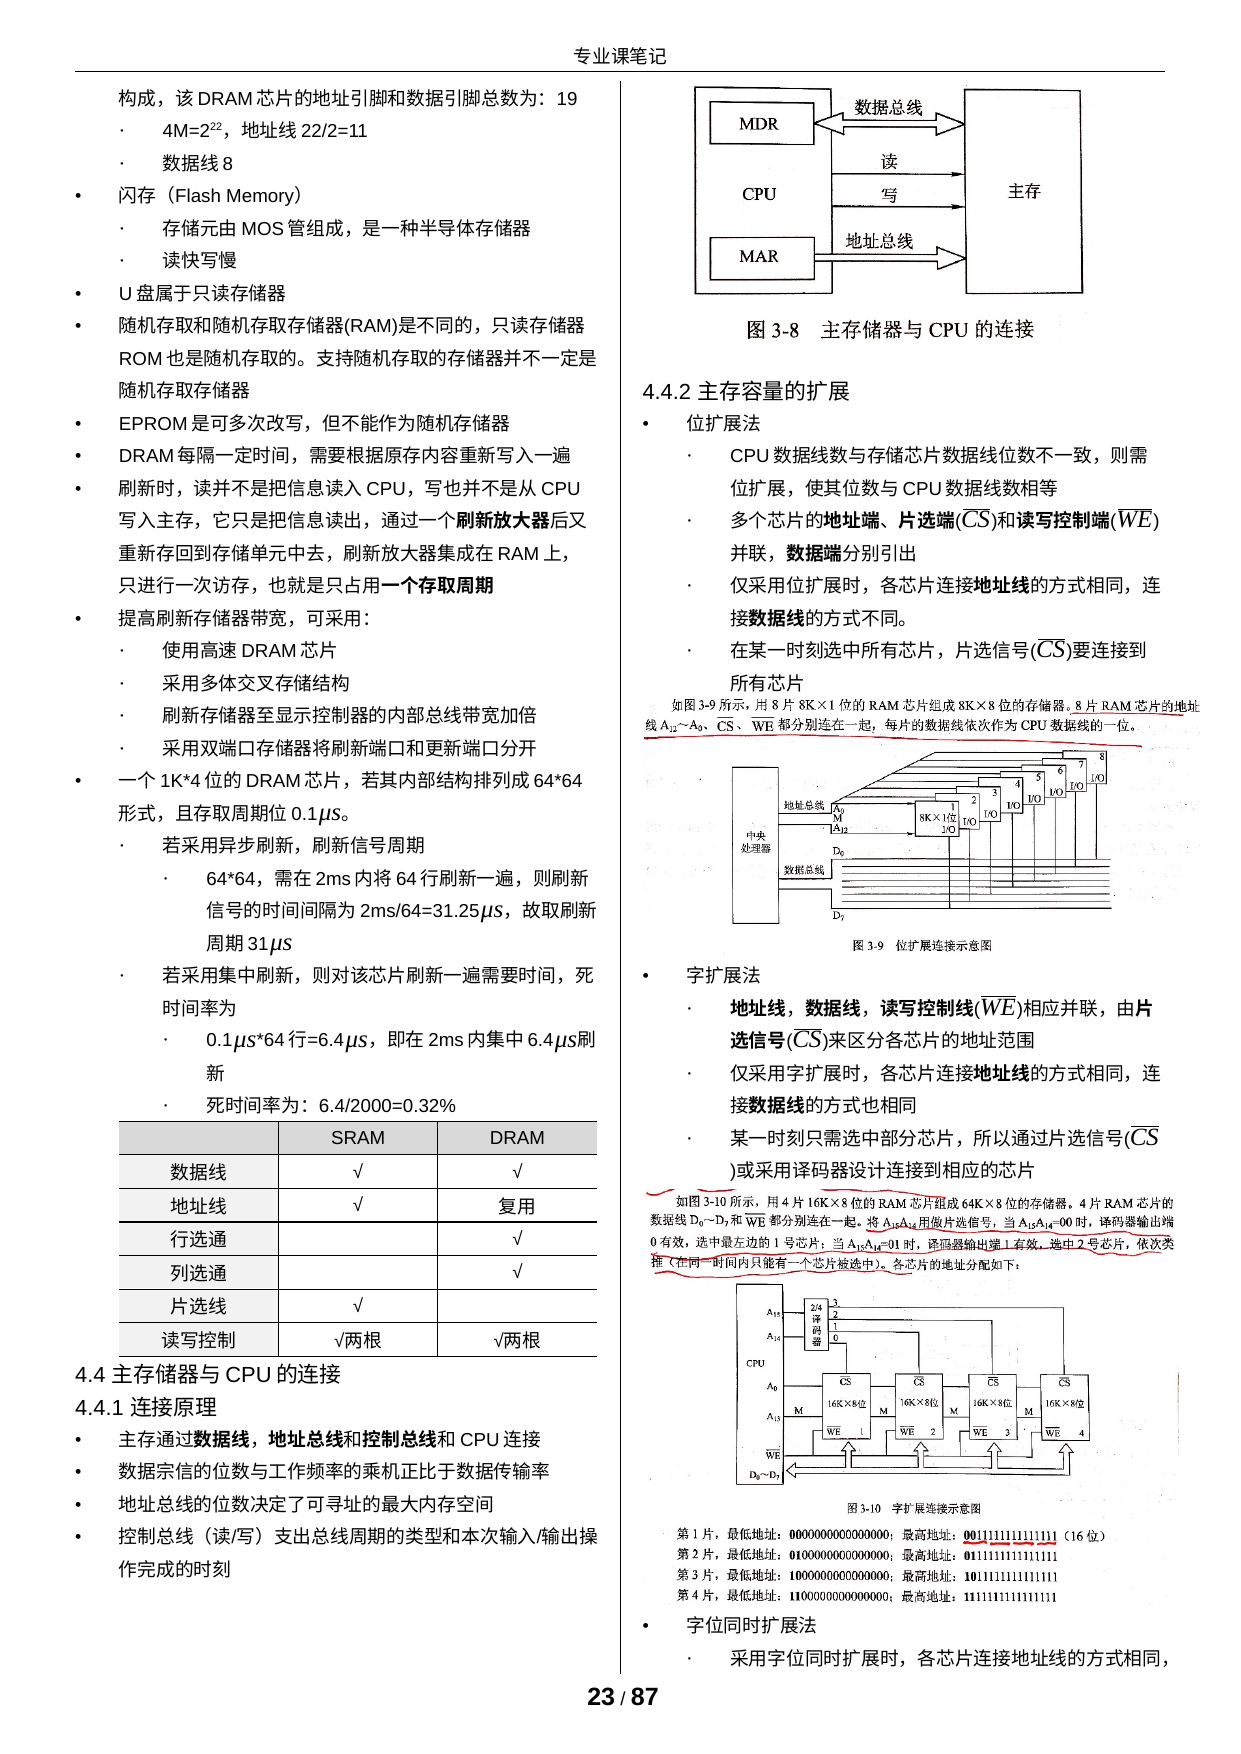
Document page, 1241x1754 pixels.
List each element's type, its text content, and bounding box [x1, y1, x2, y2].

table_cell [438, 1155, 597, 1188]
list 存储元由MOS管组成，是一种半导体存储器 [119, 211, 598, 243]
list 仅采用位扩展时，各芯片连接地址线的方式相同，连接数据线的方式不同。 [686, 568, 1165, 633]
picture [642, 1189, 1179, 1605]
list CPU数据线数与存储芯片数据线位数不一致，则需位扩展，使其位数与CPU数据线数相等 [686, 438, 1165, 503]
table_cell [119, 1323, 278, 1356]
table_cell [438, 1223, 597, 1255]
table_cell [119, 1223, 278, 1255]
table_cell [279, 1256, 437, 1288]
text 刷新时，读并不是把信息读入CPU，写也并不是从CPU写入主存，它只是把信息读出，通过一个刷新放大器后又重新存回到存储单元中去，刷新放大器集成在RAM上，只进行一次访存，也就是只占用一个存取周期 [75, 471, 598, 601]
list 读快写慢 [119, 243, 598, 276]
list 采用多体交叉存储结构 [119, 666, 598, 698]
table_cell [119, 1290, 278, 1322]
text 地址总线的位数决定了可寻址的最大内存空间 [75, 1487, 598, 1519]
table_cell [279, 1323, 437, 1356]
list 多个芯片的地址端、片选端()和读写控制端()并联，数据端分别引出 [686, 503, 1165, 568]
list 采用双端口存储器将刷新端口和更新端口分开 [119, 731, 598, 763]
list 使用高速DRAM芯片 [119, 633, 598, 666]
list 0.1*64行=6.4，即在2ms内集中6.4刷新 [162, 1023, 598, 1088]
list 64*64，需在2ms内将64行刷新一遍，则刷新信号的时间间隔为2ms/64=31.25，故取刷新周期31 [162, 861, 598, 958]
text 主存通过数据线，地址总线和控制总线和CPU连接 [75, 1422, 598, 1454]
list 刷新存储器至显示控制器的内部总线带宽加倍 [119, 698, 598, 731]
list 采用字位同时扩展时，各芯片连接地址线的方式相同，但连接数据线的方式不同，而且需要通过片选信号()或采用译码器设计连接到相应的芯片 [686, 1641, 1165, 1673]
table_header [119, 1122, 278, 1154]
picture [642, 699, 1202, 958]
list 某一时刻只需选中部分芯片，所以通过片选信号()或采用译码器设计连接到相应的芯片 [686, 1121, 1165, 1186]
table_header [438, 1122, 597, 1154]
text 位扩展法 [642, 406, 1165, 438]
subtitle 主存储器与CPU的连接 [75, 1357, 598, 1389]
text 数据宗信的位数与工作频率的乘机正比于数据传输率 [75, 1454, 598, 1487]
list 4M=222，地址线22/2=11 [119, 113, 598, 146]
text DRAM每隔一定时间，需要根据原存内容重新写入一遍 [75, 438, 598, 471]
list 数据线8 [119, 146, 598, 178]
list 若采用异步刷新，刷新信号周期 [119, 828, 598, 861]
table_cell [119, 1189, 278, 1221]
text EPROM是可多次改写，但不能作为随机存储器 [75, 406, 598, 438]
list 地址线，数据线，读写控制线()相应并联，由片选信号()来区分各芯片的地址范围 [686, 991, 1165, 1056]
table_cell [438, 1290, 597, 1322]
text 某容量为256MB的存储器由若干4M*8位的DRAM芯片构成，该DRAM芯片的地址引脚和数据引脚总数为：19 [75, 81, 598, 113]
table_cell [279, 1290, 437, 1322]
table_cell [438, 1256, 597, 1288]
text 随机存取和随机存取存储器(RAM)是不同的，只读存储器ROM也是随机存取的。支持随机存取的存储器并不一定是随机存取存储器 [75, 308, 598, 406]
list 仅采用字扩展时，各芯片连接地址线的方式相同，连接数据线的方式也相同 [686, 1056, 1165, 1121]
list 在某一时刻选中所有芯片，片选信号()要连接到所有芯片 [686, 633, 1165, 698]
subtitle 主存容量的扩展 [642, 373, 1165, 406]
text 闪存（Flash Memory） [75, 178, 598, 211]
text 提高刷新存储器带宽，可采用： [75, 601, 598, 633]
text 字扩展法 [642, 958, 1165, 991]
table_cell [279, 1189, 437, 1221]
text 字位同时扩展法 [642, 1608, 1165, 1641]
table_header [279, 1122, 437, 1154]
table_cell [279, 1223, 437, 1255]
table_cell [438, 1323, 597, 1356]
text 一个1K*4位的DRAM芯片，若其内部结构排列成64*64形式，且存取周期位0.1。 [75, 763, 598, 828]
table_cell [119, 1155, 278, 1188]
list 死时间率为：6.4/2000=0.32% [162, 1088, 598, 1121]
list 若采用集中刷新，则对该芯片刷新一遍需要时间，死时间率为 [119, 958, 598, 1023]
picture [686, 80, 1098, 345]
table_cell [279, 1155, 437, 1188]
subtitle 连接原理 [75, 1389, 598, 1422]
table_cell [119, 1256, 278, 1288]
text U盘属于只读存储器 [75, 276, 598, 308]
text 控制总线（读/写）支出总线周期的类型和本次输入/输出操作完成的时刻 [75, 1519, 598, 1584]
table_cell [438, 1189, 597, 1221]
